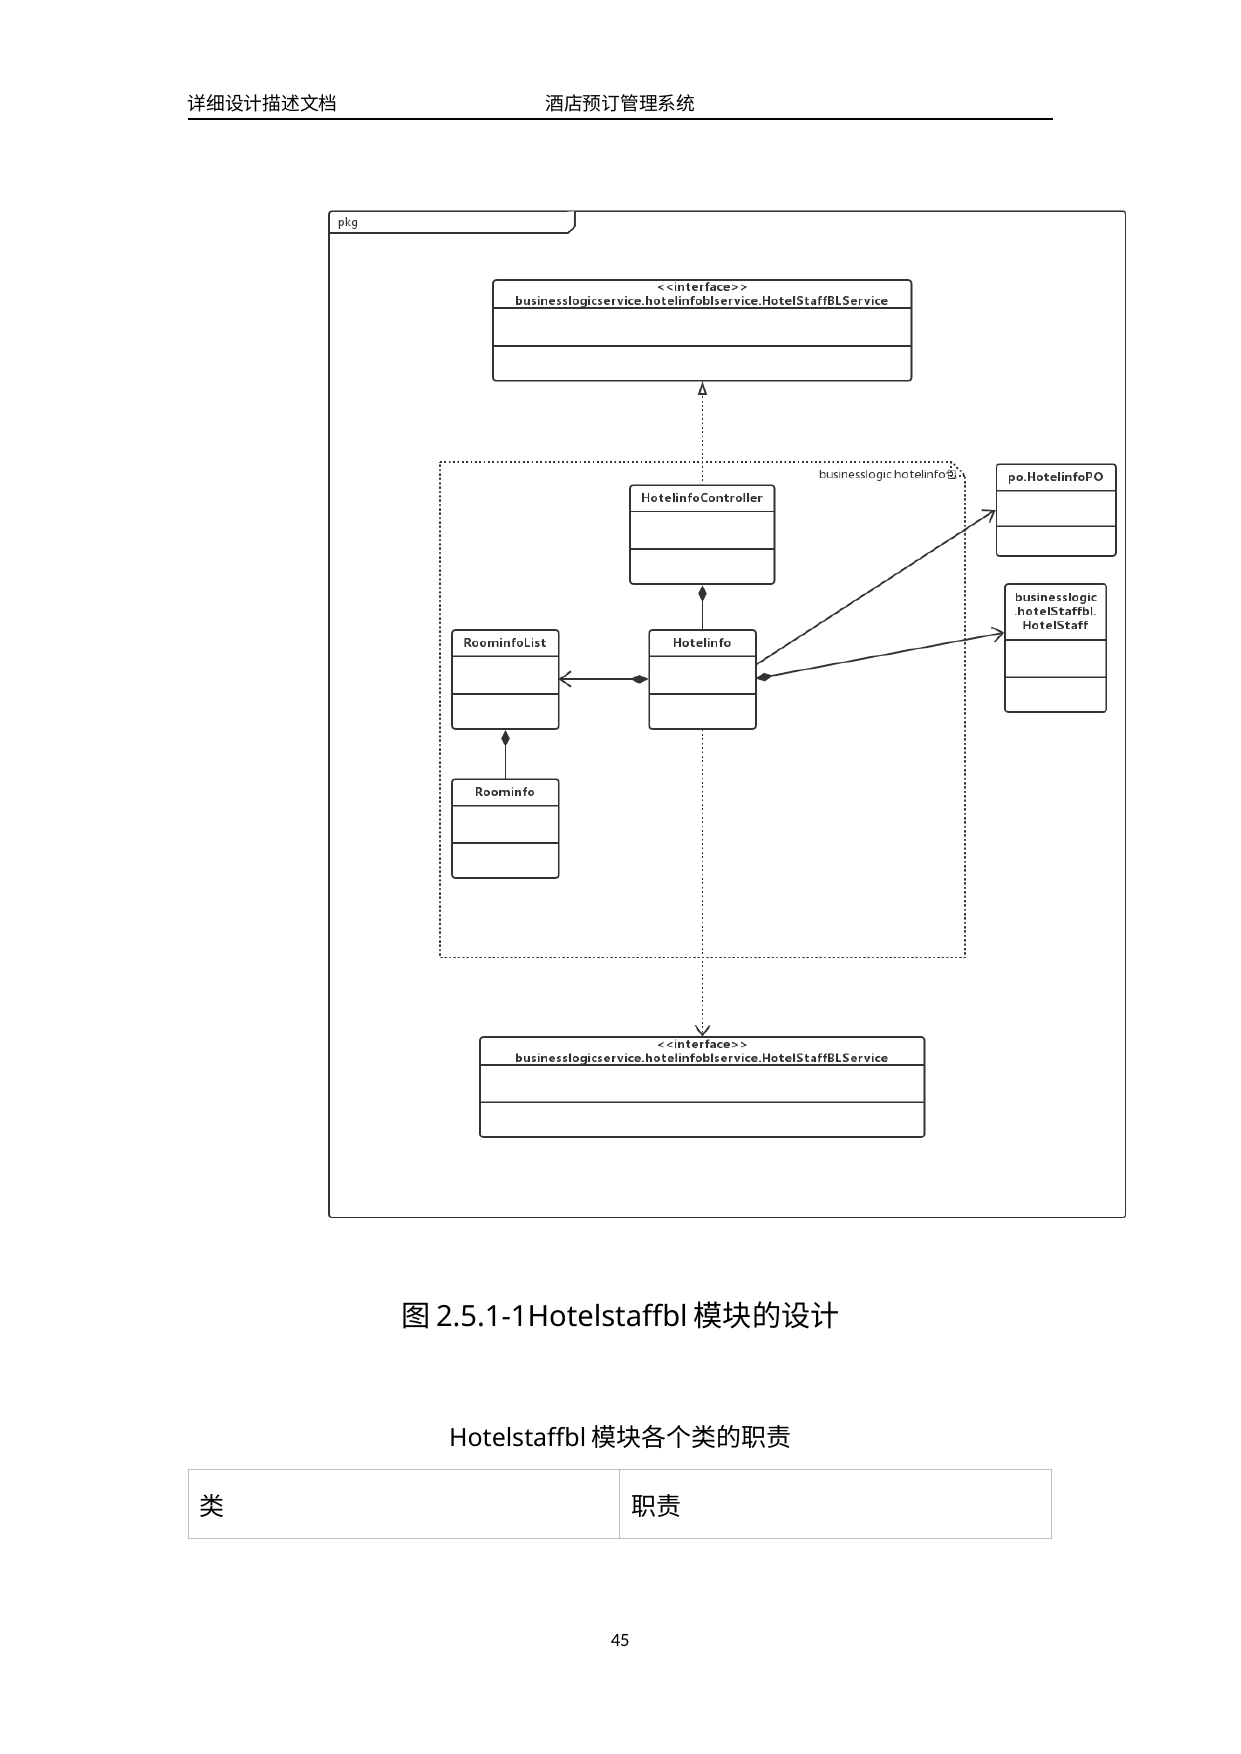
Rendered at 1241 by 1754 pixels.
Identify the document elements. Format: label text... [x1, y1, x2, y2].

table_header 类 [189, 1470, 619, 1538]
picture [287, 170, 1153, 1245]
table_header 职责 [620, 1470, 1051, 1538]
subtitle 图2.5.1-1Hotelstaffbl模块的设计 [187, 1280, 1053, 1348]
text Hotelstaffbl模块各个类的职责 [187, 1401, 1053, 1469]
